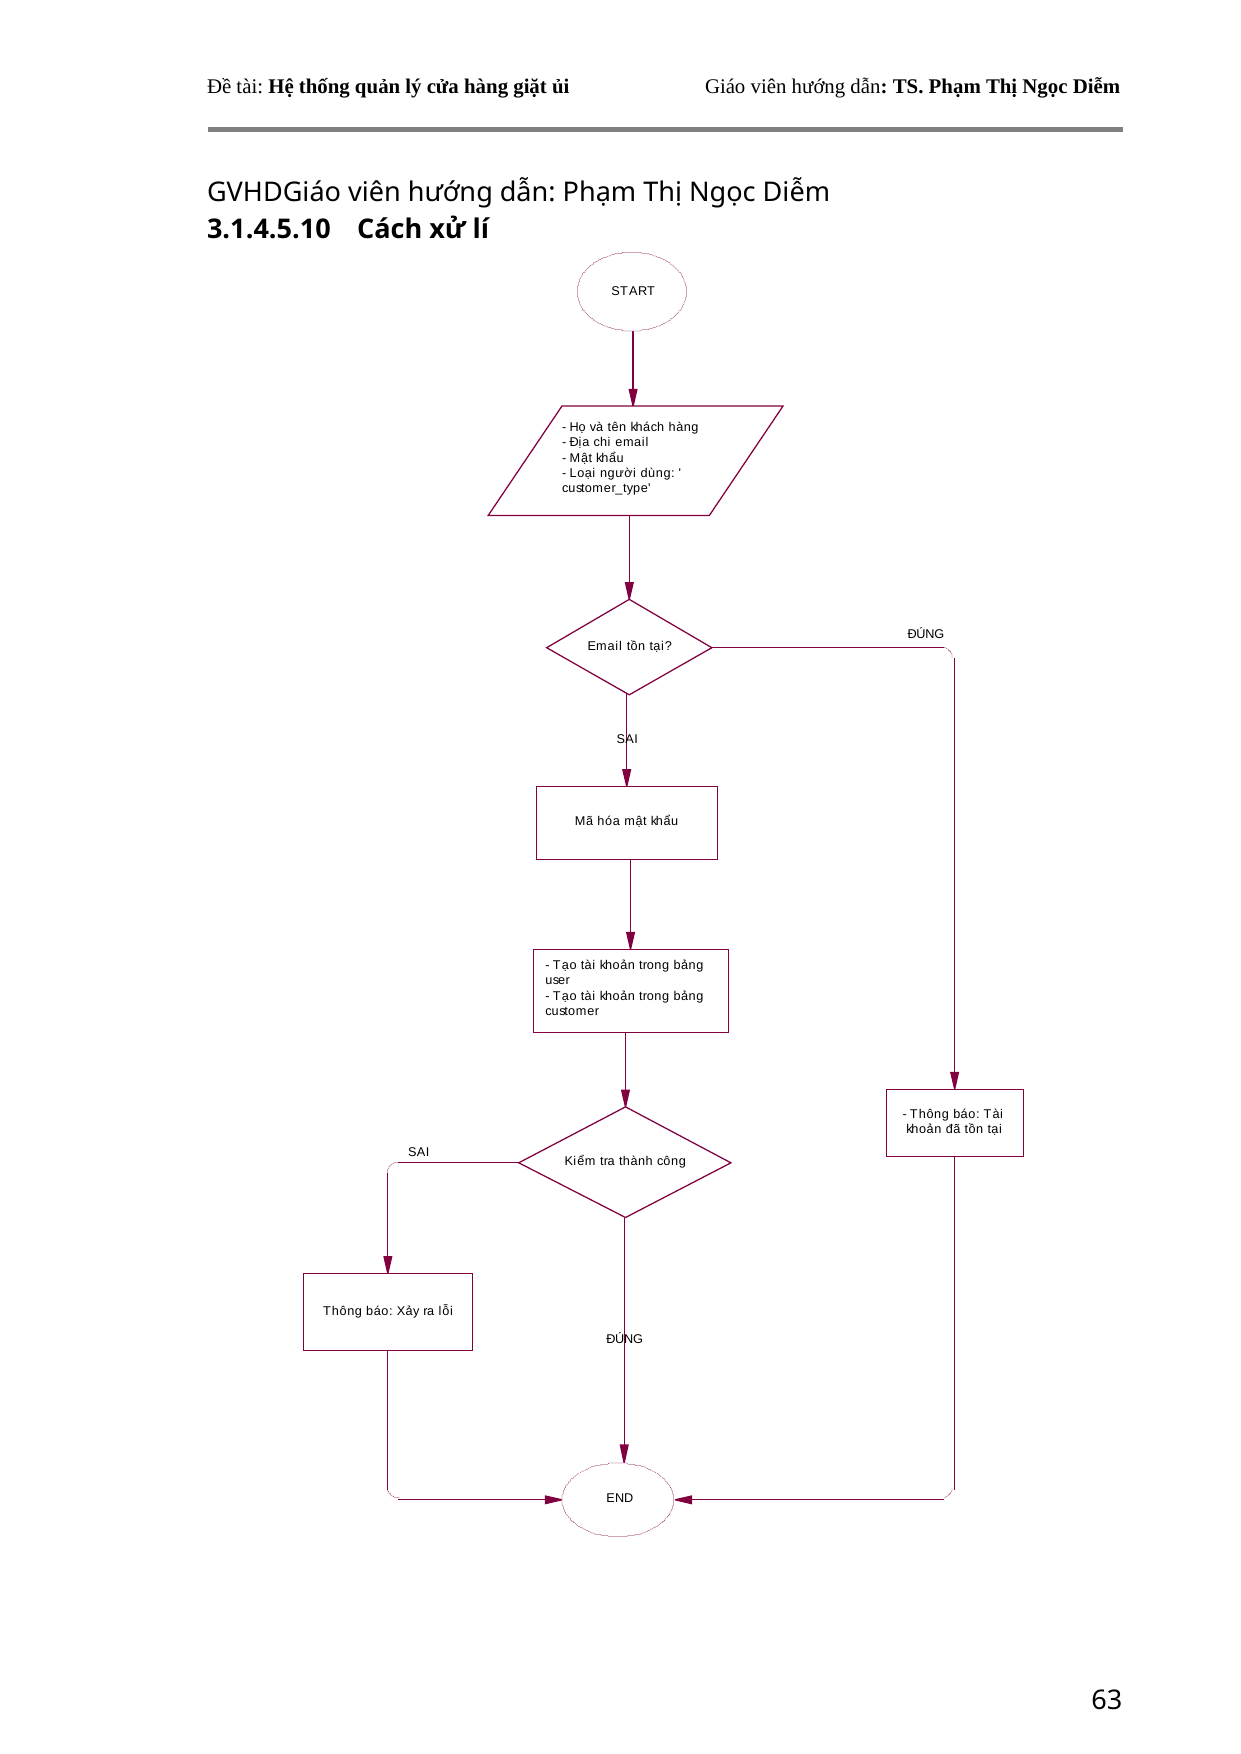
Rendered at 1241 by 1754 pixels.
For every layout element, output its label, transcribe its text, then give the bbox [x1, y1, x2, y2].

subtitle Cách xử lí [207, 210, 1122, 247]
